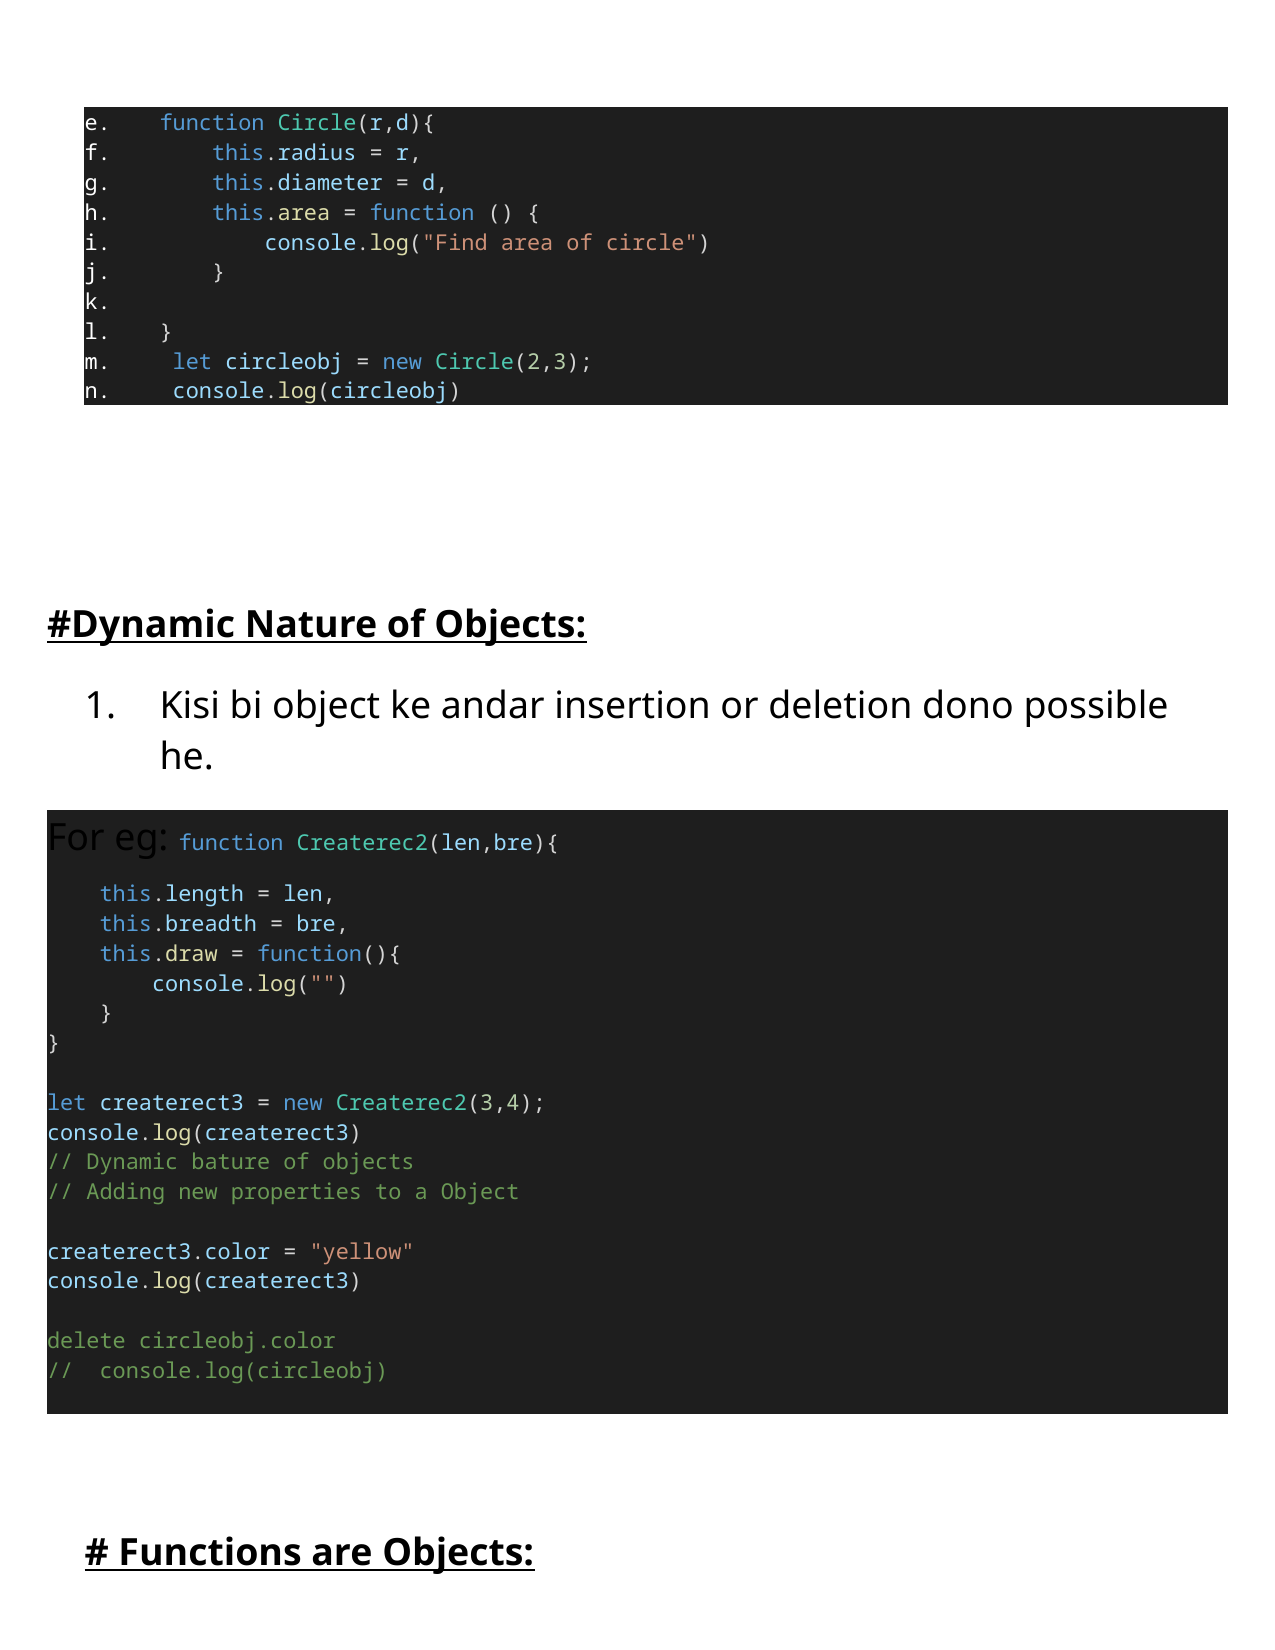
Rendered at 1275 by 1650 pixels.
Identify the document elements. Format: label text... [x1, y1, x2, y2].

list } [84, 256, 1228, 286]
list this.diameter = d, [84, 167, 1228, 197]
text this.breadth = bre, [47, 908, 1228, 938]
text #Dynamic Nature of Objects: [47, 597, 1228, 648]
text console.log(createrect3) [47, 1116, 1228, 1146]
text console.log("") [47, 967, 1228, 997]
list console.log("Find area of circle") [84, 226, 1228, 256]
text createrect3.color = "yellow" [47, 1236, 1228, 1265]
text delete circleobj.color [47, 1325, 1228, 1355]
text } [47, 997, 1228, 1027]
list Kisi bi object ke andar insertion or deletion dono possible he. [84, 678, 1228, 780]
text console.log(createrect3) [47, 1265, 1228, 1295]
text // Adding new properties to a Object [47, 1176, 1228, 1206]
text # Functions are Objects: [84, 1525, 1228, 1576]
text let createrect3 = new Createrec2(3,4); [47, 1087, 1228, 1116]
list } [84, 316, 1228, 346]
list function Circle(r,d){ [84, 107, 1228, 137]
list console.log(circleobj) [84, 375, 1228, 405]
text this.length = len, [47, 878, 1228, 908]
text this.draw = function(){ [47, 938, 1228, 967]
list this.area = function () { [84, 197, 1228, 226]
text For eg: function Createrec2(len,bre){ [47, 810, 1228, 861]
text // Dynamic bature of objects [47, 1146, 1228, 1176]
list let circleobj = new Circle(2,3); [84, 346, 1228, 375]
list this.radius = r, [84, 137, 1228, 167]
text // console.log(circleobj) [47, 1355, 1228, 1384]
text } [47, 1027, 1228, 1057]
